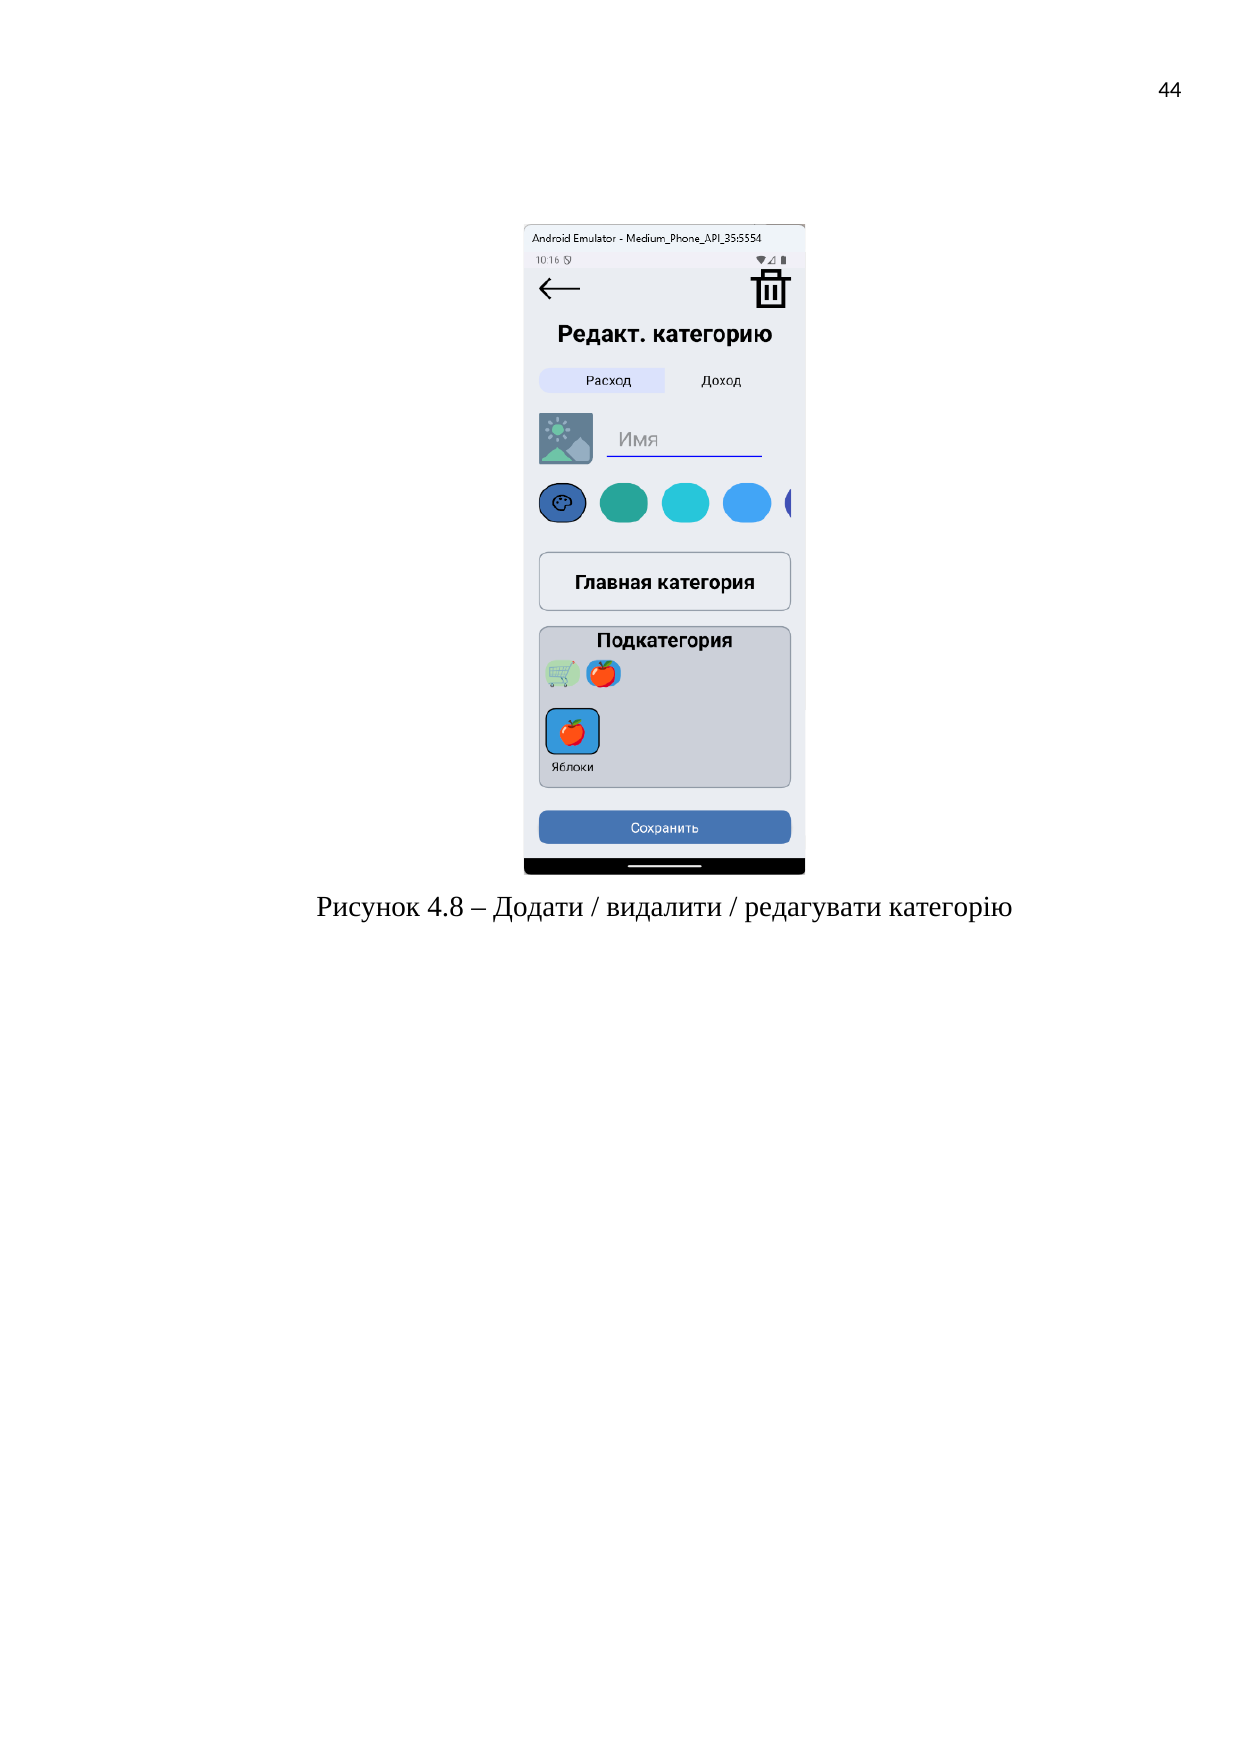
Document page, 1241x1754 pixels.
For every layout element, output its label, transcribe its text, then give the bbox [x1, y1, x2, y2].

picture [523, 224, 806, 875]
text Рисунок 4.8 – Додати / видалити / редагувати категорію [148, 889, 1181, 922]
